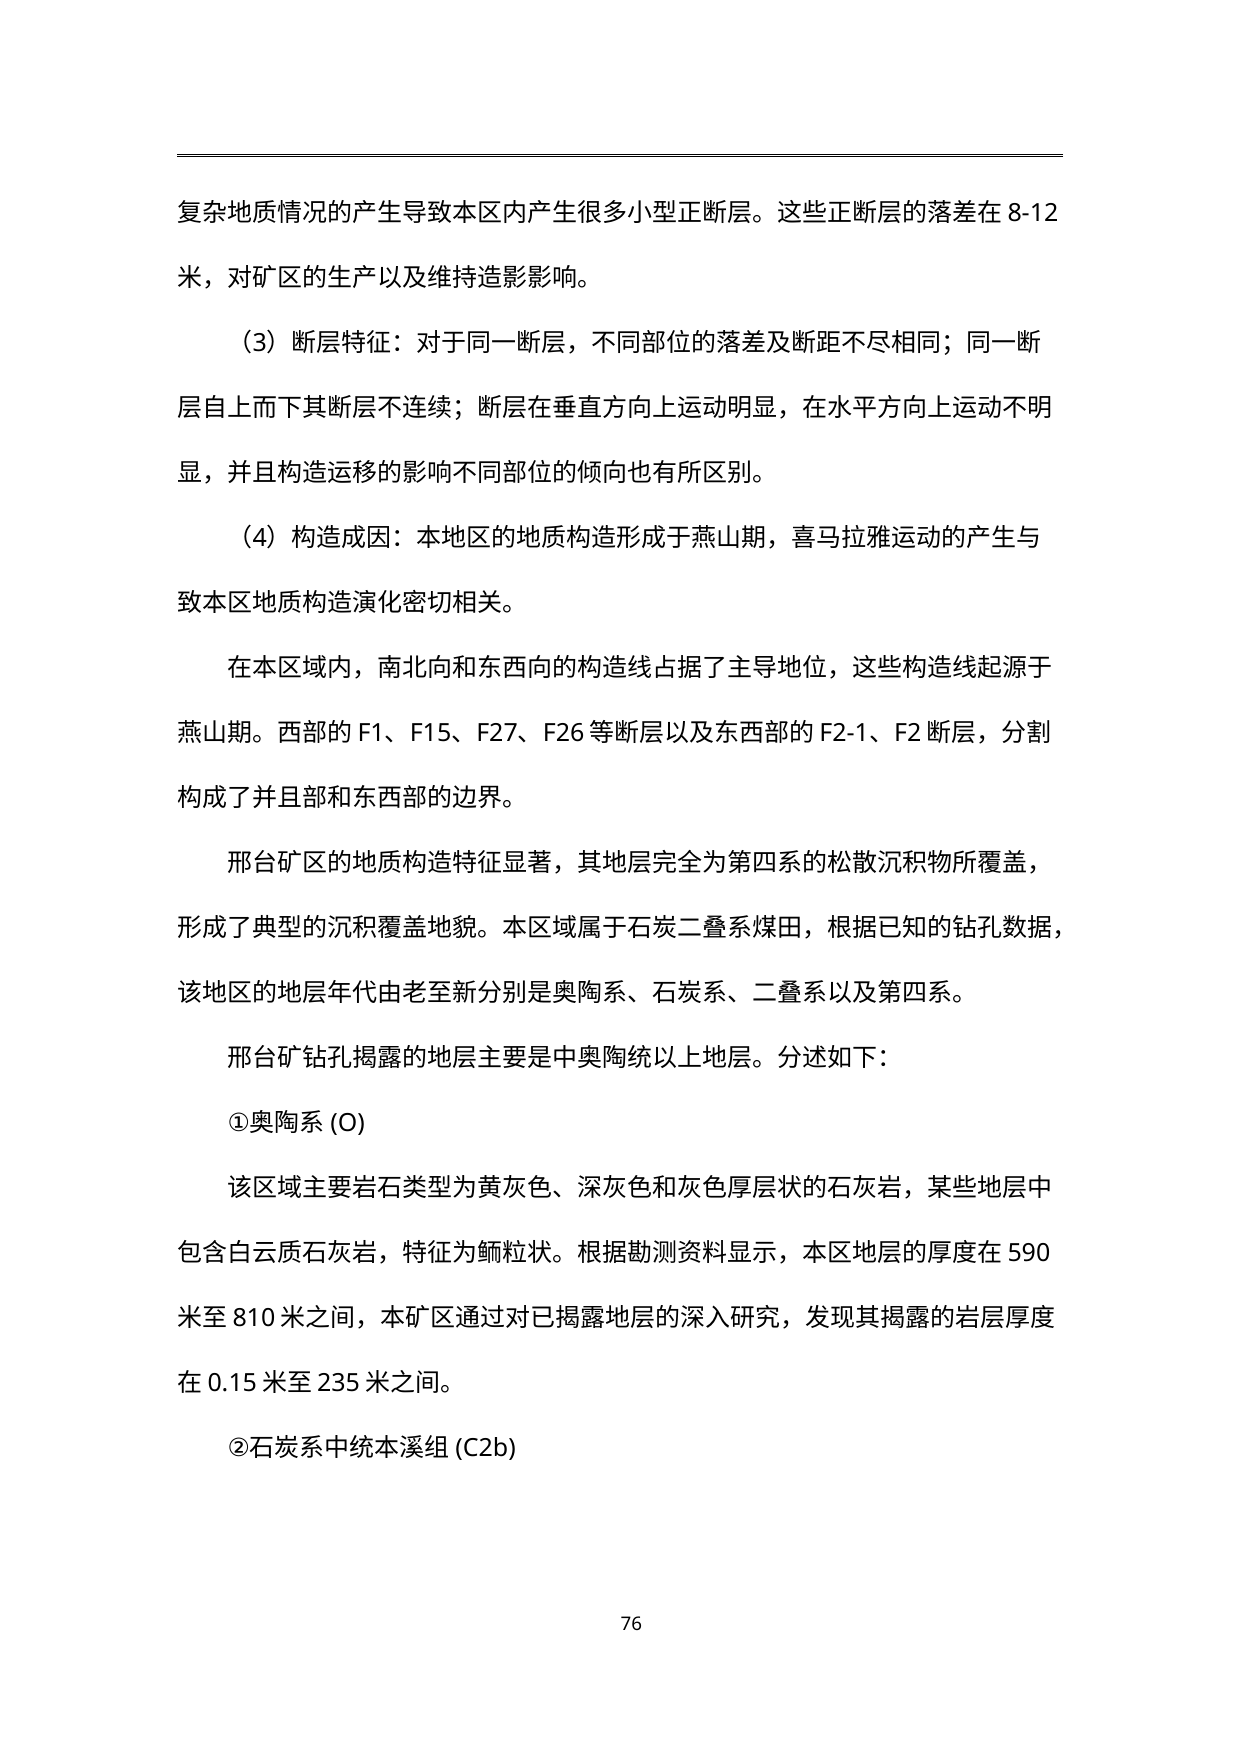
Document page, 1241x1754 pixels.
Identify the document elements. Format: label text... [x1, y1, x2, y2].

text 邢台矿区的地质构造特征显著，其地层完全为第四系的松散沉积物所覆盖，形成了典型的沉积覆盖地貌。本区域属于石炭二叠系煤田，根据已知的钻孔数据，该地区的地层年代由老至新分别是奥陶系、石炭系、二叠系以及第四系。 [177, 828, 1063, 1023]
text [177, 178, 1063, 308]
text 在本区域内，南北向和东西向的构造线占据了主导地位，这些构造线起源于燕山期。西部的F1、F15、F27、F26等断层以及东西部的F2-1、F2断层，分割构成了并且部和东西部的边界。 [177, 633, 1063, 828]
text 该区域主要岩石类型为黄灰色、深灰色和灰色厚层状的石灰岩，某些地层中包含白云质石灰岩，特征为鲕粒状。根据勘测资料显示，本区地层的厚度在590米至810米之间，本矿区通过对已揭露地层的深入研究，发现其揭露的岩层厚度在0.15米至235米之间。 [177, 1153, 1063, 1413]
text ②石炭系中统本溪组 (C2b) [177, 1413, 1063, 1478]
text （3）断层特征：对于同一断层，不同部位的落差及断距不尽相同；同一断层自上而下其断层不连续；断层在垂直方向上运动明显，在水平方向上运动不明显，并且构造运移的影响不同部位的倾向也有所区别。 [177, 308, 1063, 503]
text ①奥陶系 (O) [177, 1088, 1063, 1153]
text 邢台矿钻孔揭露的地层主要是中奥陶统以上地层。分述如下： [177, 1023, 1063, 1088]
text （4）构造成因：本地区的地质构造形成于燕山期，喜马拉雅运动的产生与致本区地质构造演化密切相关。 [177, 503, 1063, 633]
